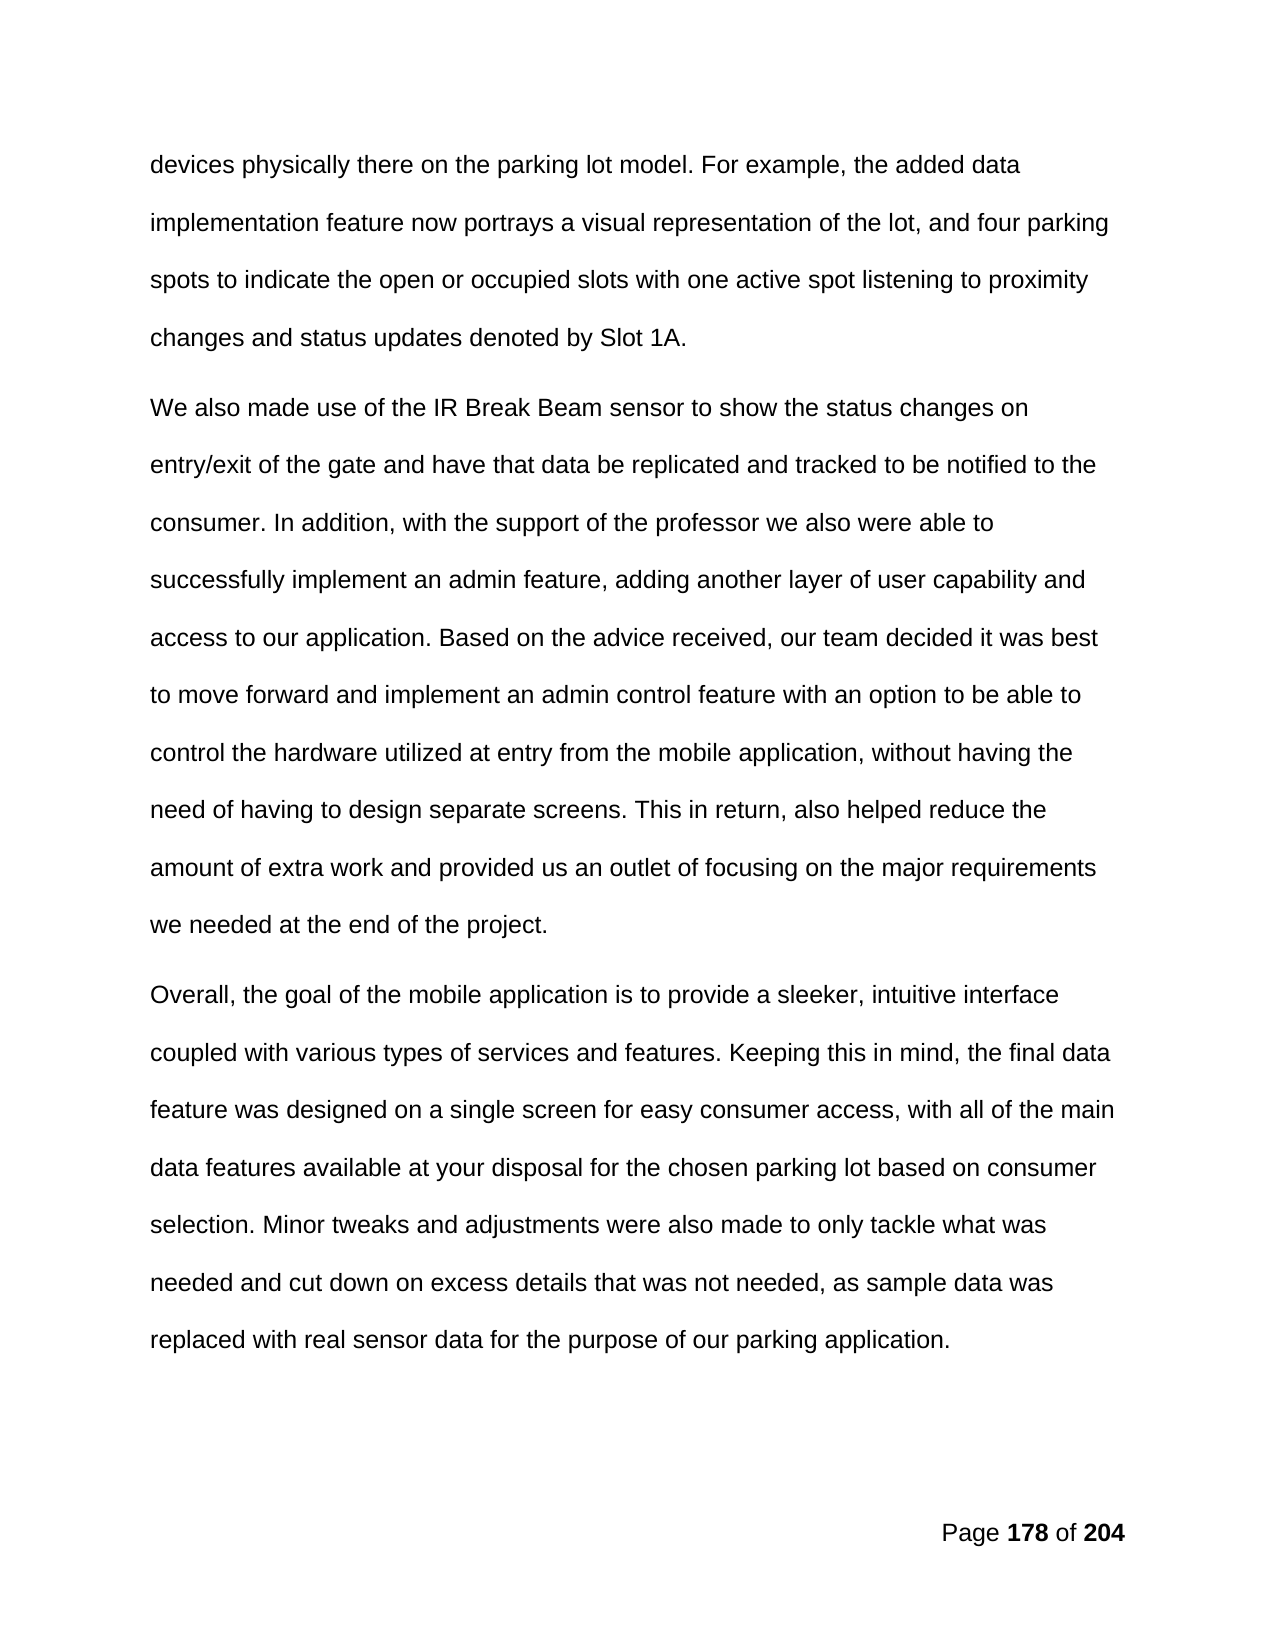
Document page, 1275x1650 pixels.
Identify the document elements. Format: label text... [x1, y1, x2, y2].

text We also made use of the IR Break Beam sensor to show the status changes on entry/exit of the gate and have that data be replicated and tracked to be notified to the consumer. In addition, with the support of the professor we also were able to successfully implement an admin feature, adding another layer of user capability and access to our application. Based on the advice received, our team decided it was best to move forward and implement an admin control feature with an option to be able to control the hardware utilized at entry from the mobile application, without having the need of having to design separate screens. This in return, also helped reduce the amount of extra work and provided us an outlet of focusing on the major requirements we needed at the end of the project. [150, 392, 1125, 939]
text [150, 150, 1125, 351]
text Overall, the goal of the mobile application is to provide a sleeker, intuitive interface coupled with various types of services and features. Keeping this in mind, the final data feature was designed on a single screen for easy consumer access, with all of the main data features available at your disposal for the chosen parking lot based on consumer selection. Minor tweaks and adjustments were also made to only tackle what was needed and cut down on excess details that was not needed, as sample data was replaced with real sensor data for the purpose of our parking application. [150, 980, 1125, 1354]
